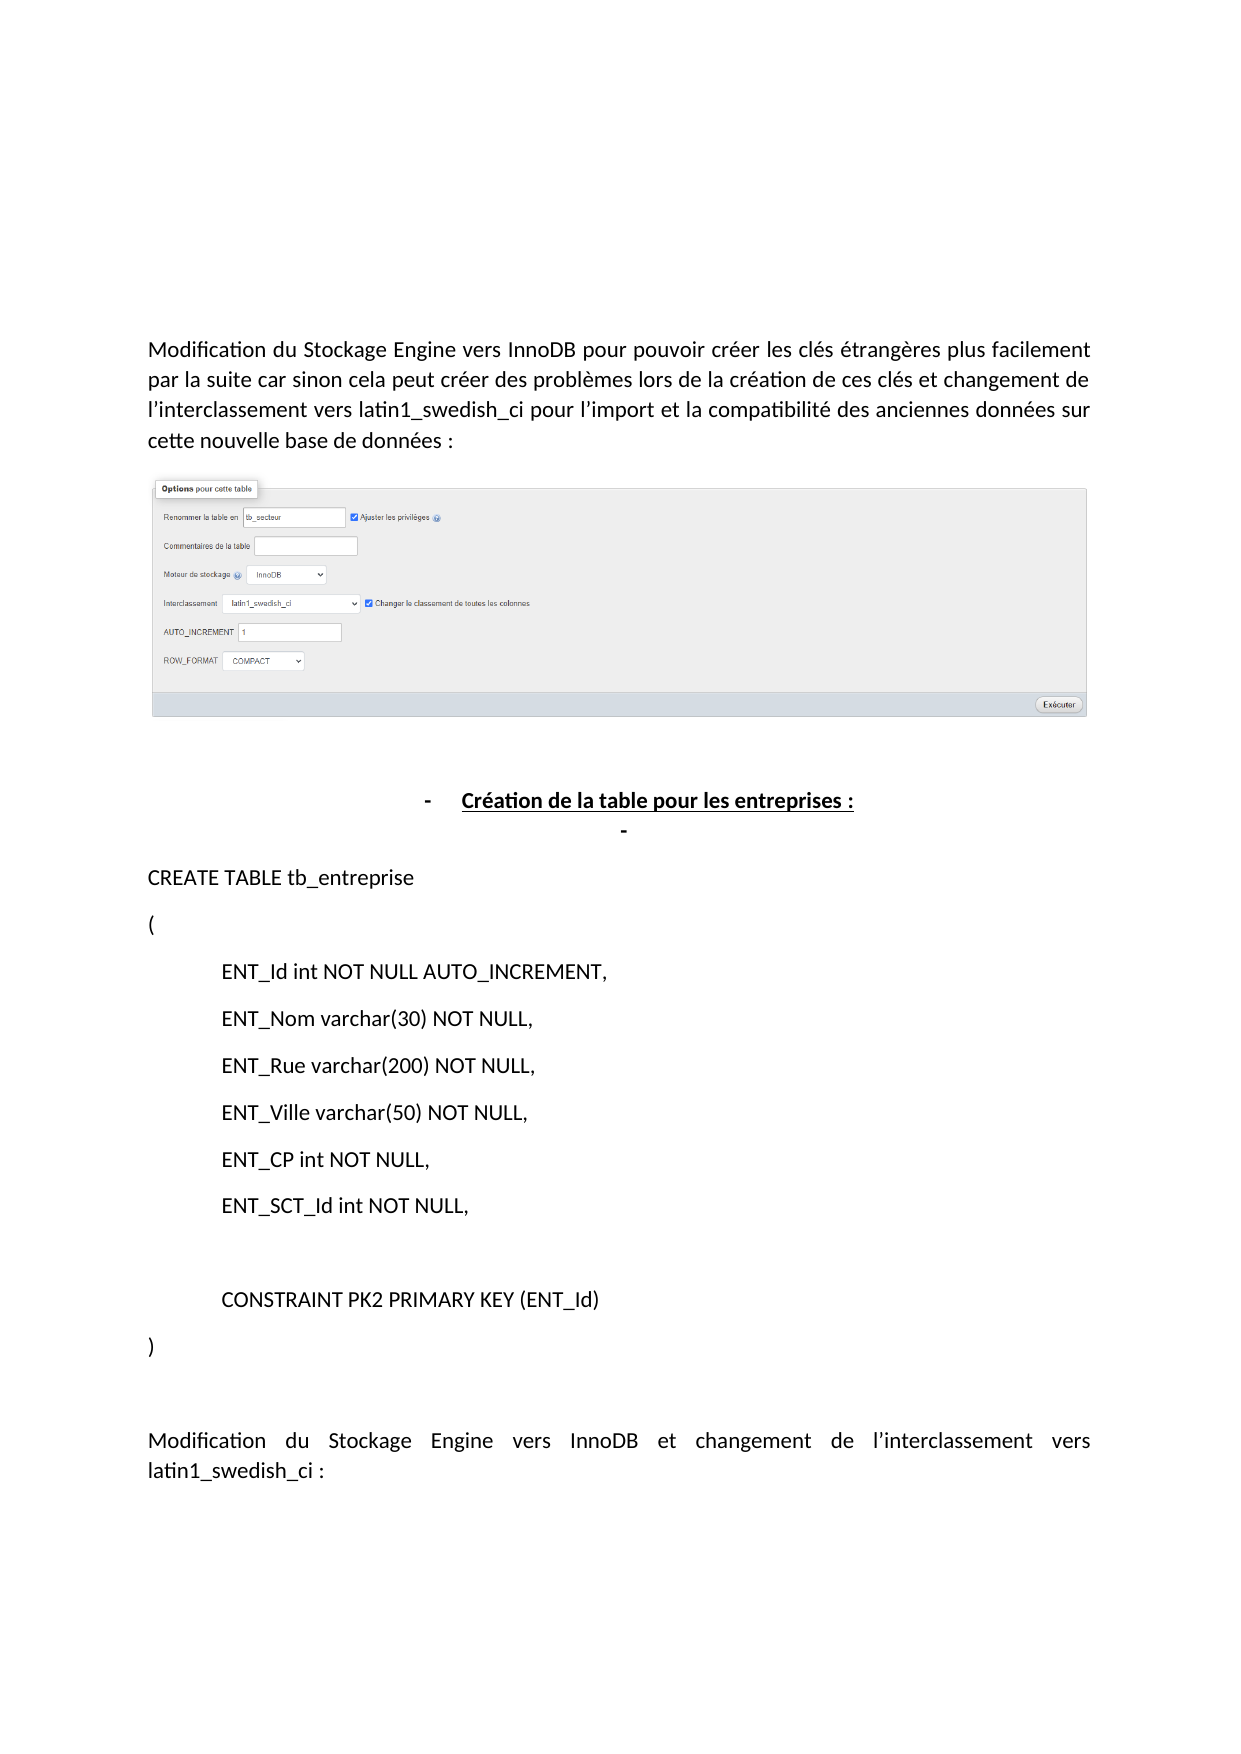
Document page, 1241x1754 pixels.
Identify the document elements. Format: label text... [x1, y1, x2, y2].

text Modification du Stockage Engine vers InnoDB pour pouvoir créer les clés étrangères plus facilement par la suite car sinon cela peut créer des problèmes lors de la création de ces clés et changement de l’interclassement vers latin1_swedish_ci pour l’import et la compatibilité des anciennes données sur cette nouvelle base de données : [148, 335, 1093, 454]
text ( [148, 910, 1093, 938]
text ENT_Rue varchar(200) NOT NULL, [148, 1051, 1093, 1079]
text Modification du Stockage Engine vers InnoDB et changement de l’interclassement vers latin1_swedish_ci : [148, 1426, 1093, 1484]
text ) [148, 1332, 1093, 1360]
text ENT_SCT_Id int NOT NULL, [148, 1192, 1093, 1219]
text ENT_Nom varchar(30) NOT NULL, [148, 1004, 1093, 1032]
text CREATE TABLE tb_entreprise [148, 863, 1093, 891]
list Création de la table pour les entreprises : [185, 786, 1093, 814]
text ENT_Id int NOT NULL AUTO_INCREMENT, [148, 957, 1093, 985]
text ENT_CP int NOT NULL, [148, 1145, 1093, 1173]
text CONSTRAINT PK2 PRIMARY KEY (ENT_Id) [148, 1285, 1093, 1313]
picture [147, 472, 1093, 721]
text ENT_Ville varchar(50) NOT NULL, [148, 1098, 1093, 1126]
